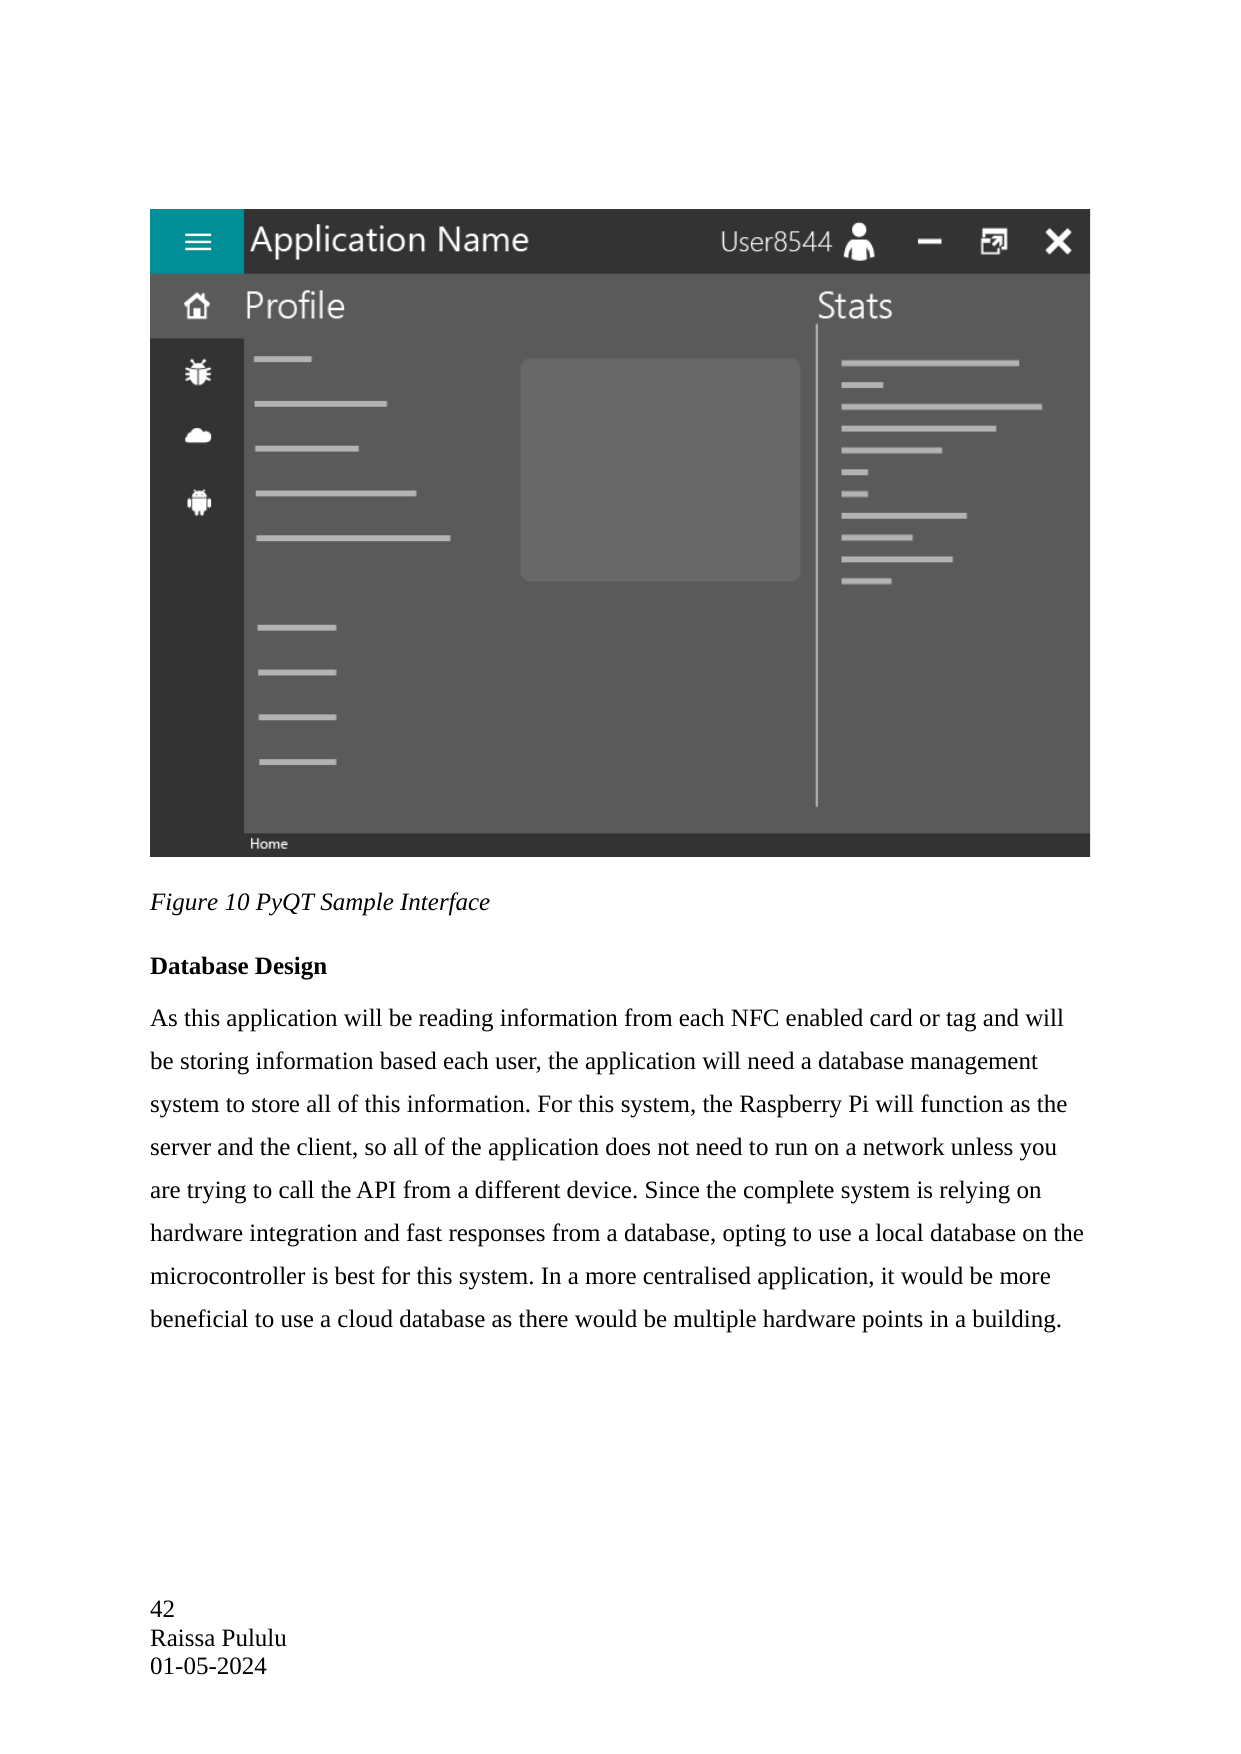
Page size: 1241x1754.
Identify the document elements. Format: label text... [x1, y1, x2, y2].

text Figure 10 PyQT Sample Interface [150, 887, 1090, 916]
text As this application will be reading information from each NFC enabled card or tag and will be storing information based each user, the application will need a database management system to store all of this information. For this system, the Raspberry Pi will function as the server and the client, so all of the application does not need to run on a network unless you are trying to call the API from a different device. Since the complete system is relying on hardware integration and fast responses from a database, opting to use a local database on the microcontroller is best for this system. In a more centralised application, it would be more beneficial to use a cloud database as there would be multiple hardware points in a building. [150, 1003, 1090, 1333]
subtitle Database Design [150, 951, 1090, 980]
picture [150, 209, 1091, 857]
